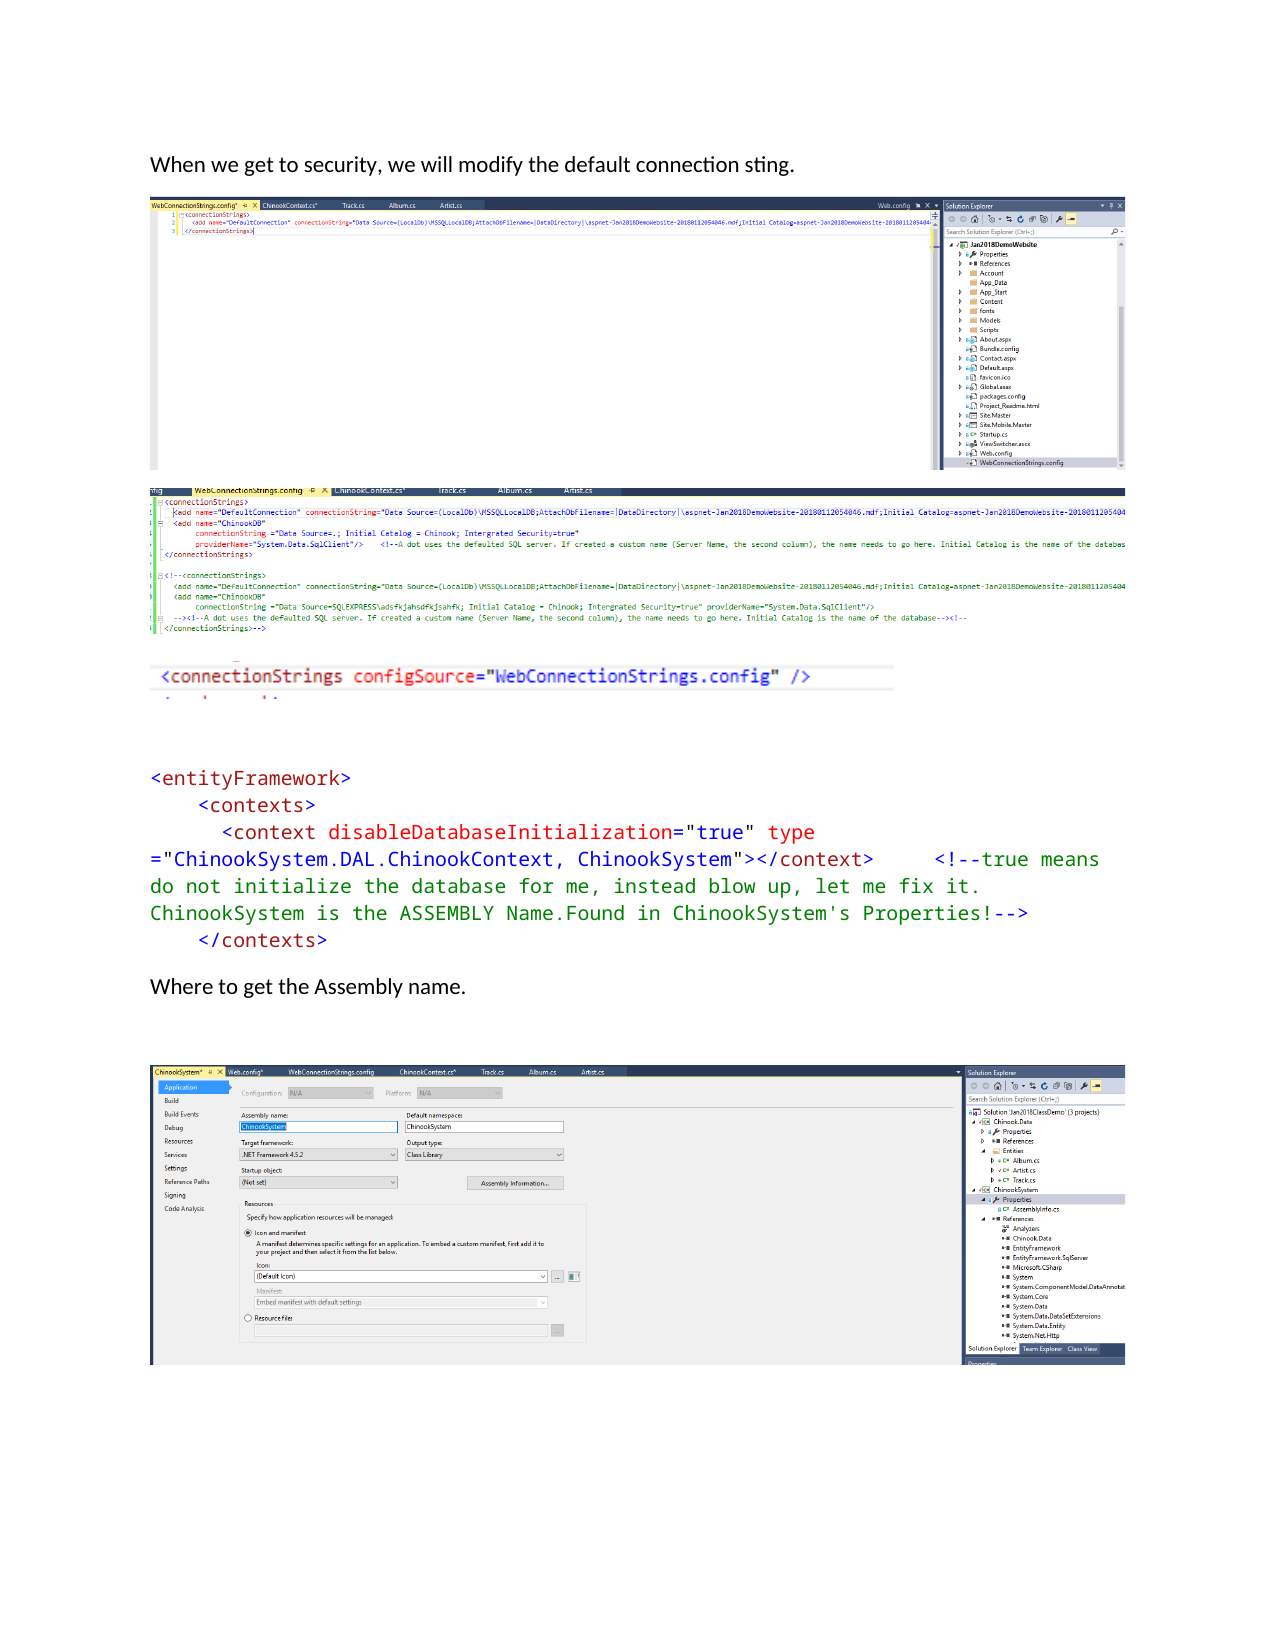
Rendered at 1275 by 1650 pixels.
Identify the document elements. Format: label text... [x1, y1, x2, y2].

text <contexts> [150, 791, 1125, 818]
text </contexts> [150, 926, 1125, 953]
picture [150, 196, 1125, 470]
text <entityFramework> [150, 764, 1125, 791]
text Where to get the Assembly name. [150, 972, 1125, 1000]
picture [150, 488, 1125, 642]
picture [150, 1065, 1125, 1365]
text When we get to security, we will modify the default connection sting. [150, 150, 1125, 178]
text <context disableDatabaseInitialization="true" type ="ChinookSystem.DAL.ChinookContext, ChinookSystem"></context> <!--true means do not initialize the database for me, instead blow up, let me fix it. ChinookSystem is the ASSEMBLY Name.Found in ChinookSystem's Properties!--> [150, 818, 1125, 926]
picture [150, 661, 894, 699]
